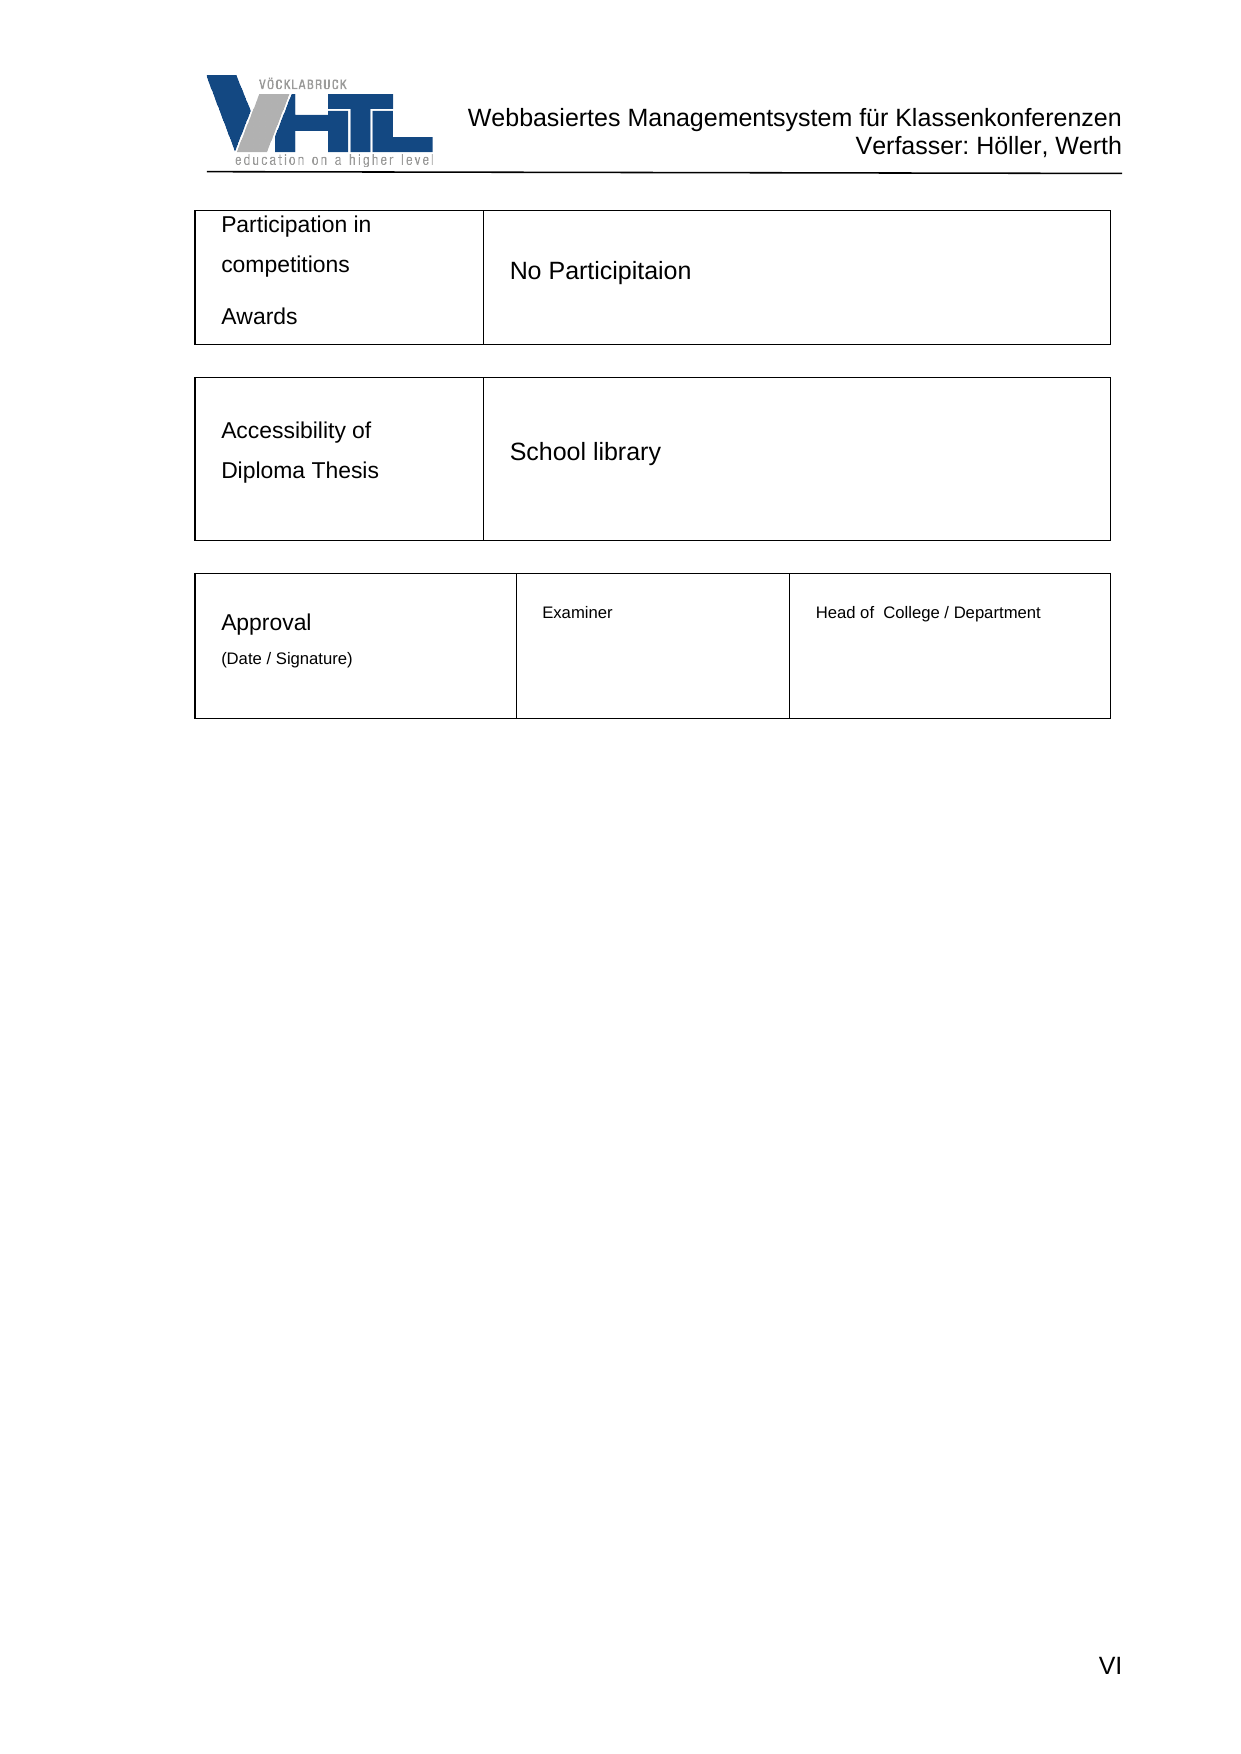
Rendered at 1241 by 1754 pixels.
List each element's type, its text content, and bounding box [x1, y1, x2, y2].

table_header Participation in competitions Awards [196, 211, 483, 343]
table_header Head of College / Department [790, 574, 1110, 718]
table_header Examiner [517, 574, 789, 718]
table_header No Participitaion [484, 211, 1110, 343]
table_header Accessibility of Diploma Thesis [196, 378, 483, 539]
table_header School library [484, 378, 1110, 539]
picture [206, 75, 433, 167]
table_header Approval (Date / Signature) [196, 574, 516, 718]
